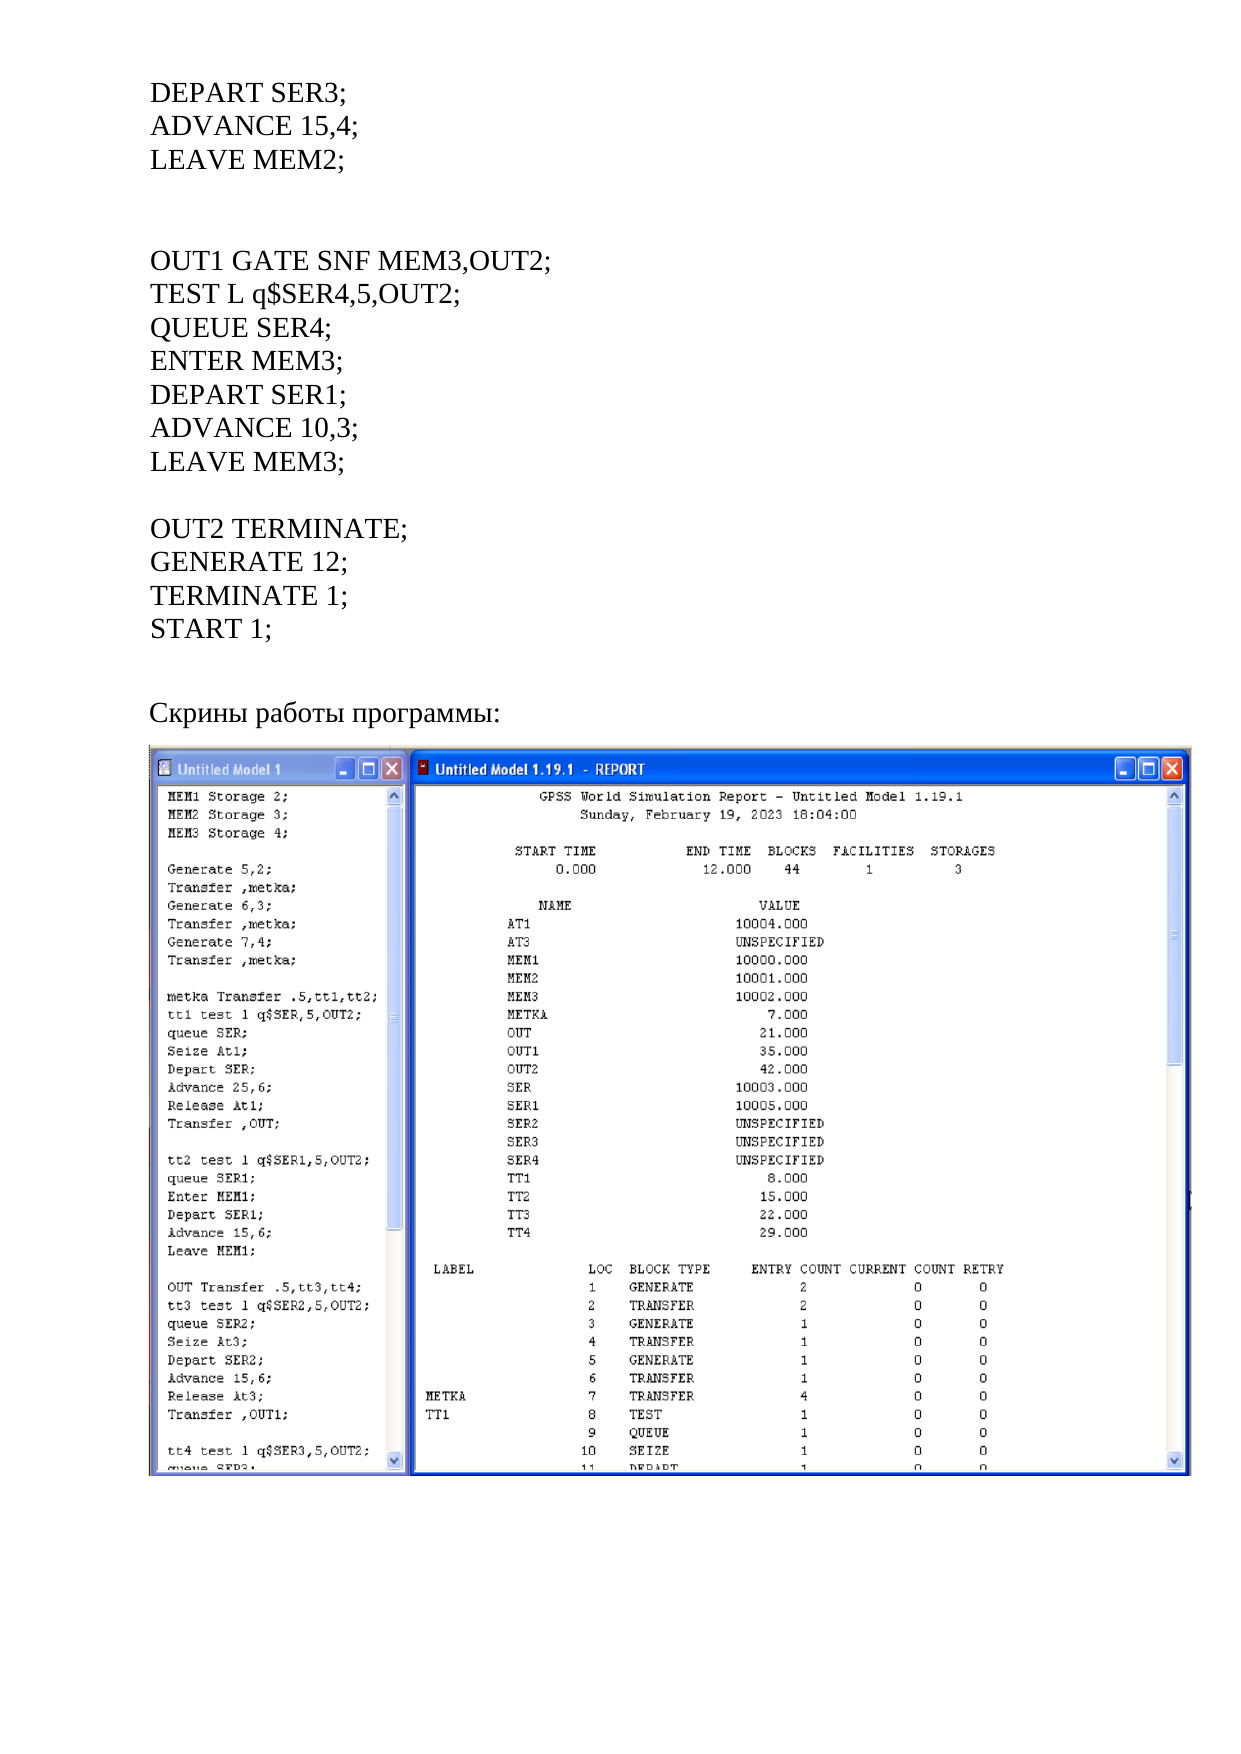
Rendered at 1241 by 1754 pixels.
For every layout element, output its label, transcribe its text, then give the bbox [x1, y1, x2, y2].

list ENTER MEM3; [150, 343, 1165, 377]
list TEST L q$SER4,5,OUT2; [150, 276, 1165, 310]
list DEPART SER3; [150, 75, 1165, 108]
list QUEUE SER4; [150, 310, 1165, 343]
list ADVANCE 15,4; [150, 108, 1165, 142]
list OUT2 TERMINATE; [150, 511, 1165, 544]
list LEAVE MEM2; [150, 142, 1165, 176]
list GENERATE 12; [150, 544, 1165, 578]
list TERMINATE 1; [150, 578, 1165, 612]
list LEAVE MEM3; [150, 444, 1165, 477]
list OUT1 GATE SNF MEM3,OUT2; [150, 243, 1165, 276]
list START 1; [150, 612, 1165, 645]
text Скрины работы программы: [75, 696, 1165, 729]
list DEPART SER1; [150, 377, 1165, 410]
picture [148, 745, 1192, 1476]
list ADVANCE 10,3; [150, 410, 1165, 444]
